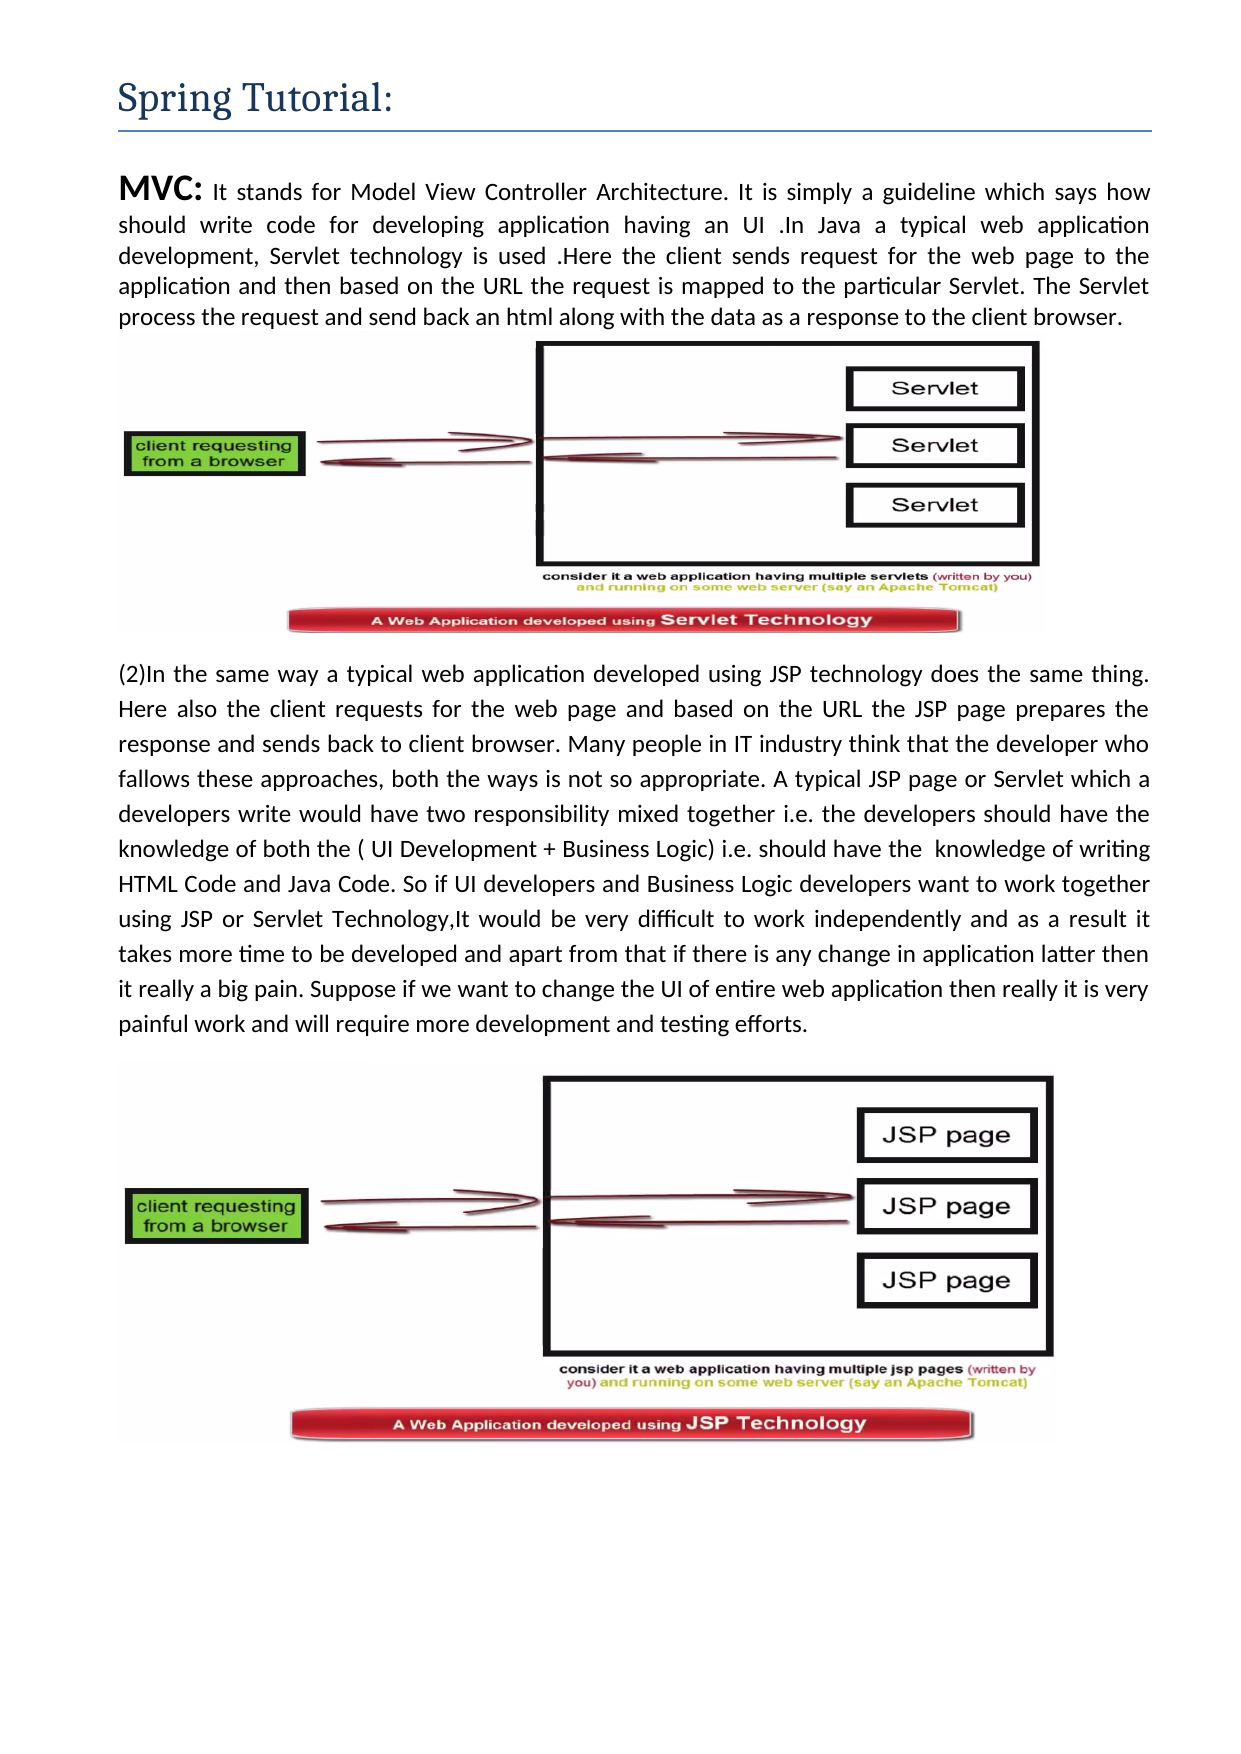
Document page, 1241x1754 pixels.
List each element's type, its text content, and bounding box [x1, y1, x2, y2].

title Spring Tutorial: [118, 74, 1152, 130]
text MVC: It stands for Model View Controller Architecture. It is simply a guideline which says how should write code for developing application having an UI .In Java a typical web application development, Servlet technology is used .Here the client sends request for the web page to the application and then based on the URL the request is mapped to the particular Servlet. The Servlet process the request and send back an html along with the data as a response to the client browser. [118, 163, 1152, 331]
text (2)In the same way a typical web application developed using JSP technology does the same thing. Here also the client requests for the web page and based on the URL the JSP page prepares the response and sends back to client browser. Many people in IT industry think that the developer who fallows these approaches, both the ways is not so appropriate. A typical JSP page or Servlet which a developers write would have two responsibility mixed together i.e. the developers should have the knowledge of both the ( UI Development + Business Logic) i.e. should have the knowledge of writing HTML Code and Java Code. So if UI developers and Business Logic developers want to work together using JSP or Servlet Technology,It would be very difficult to work independently and as a result it takes more time to be developed and apart from that if there is any change in application latter then it really a big pain. Suppose if we want to change the UI of entire web application then really it is very painful work and will require more development and testing efforts. [118, 658, 1152, 1038]
picture [118, 331, 1047, 633]
picture [118, 1063, 1058, 1444]
